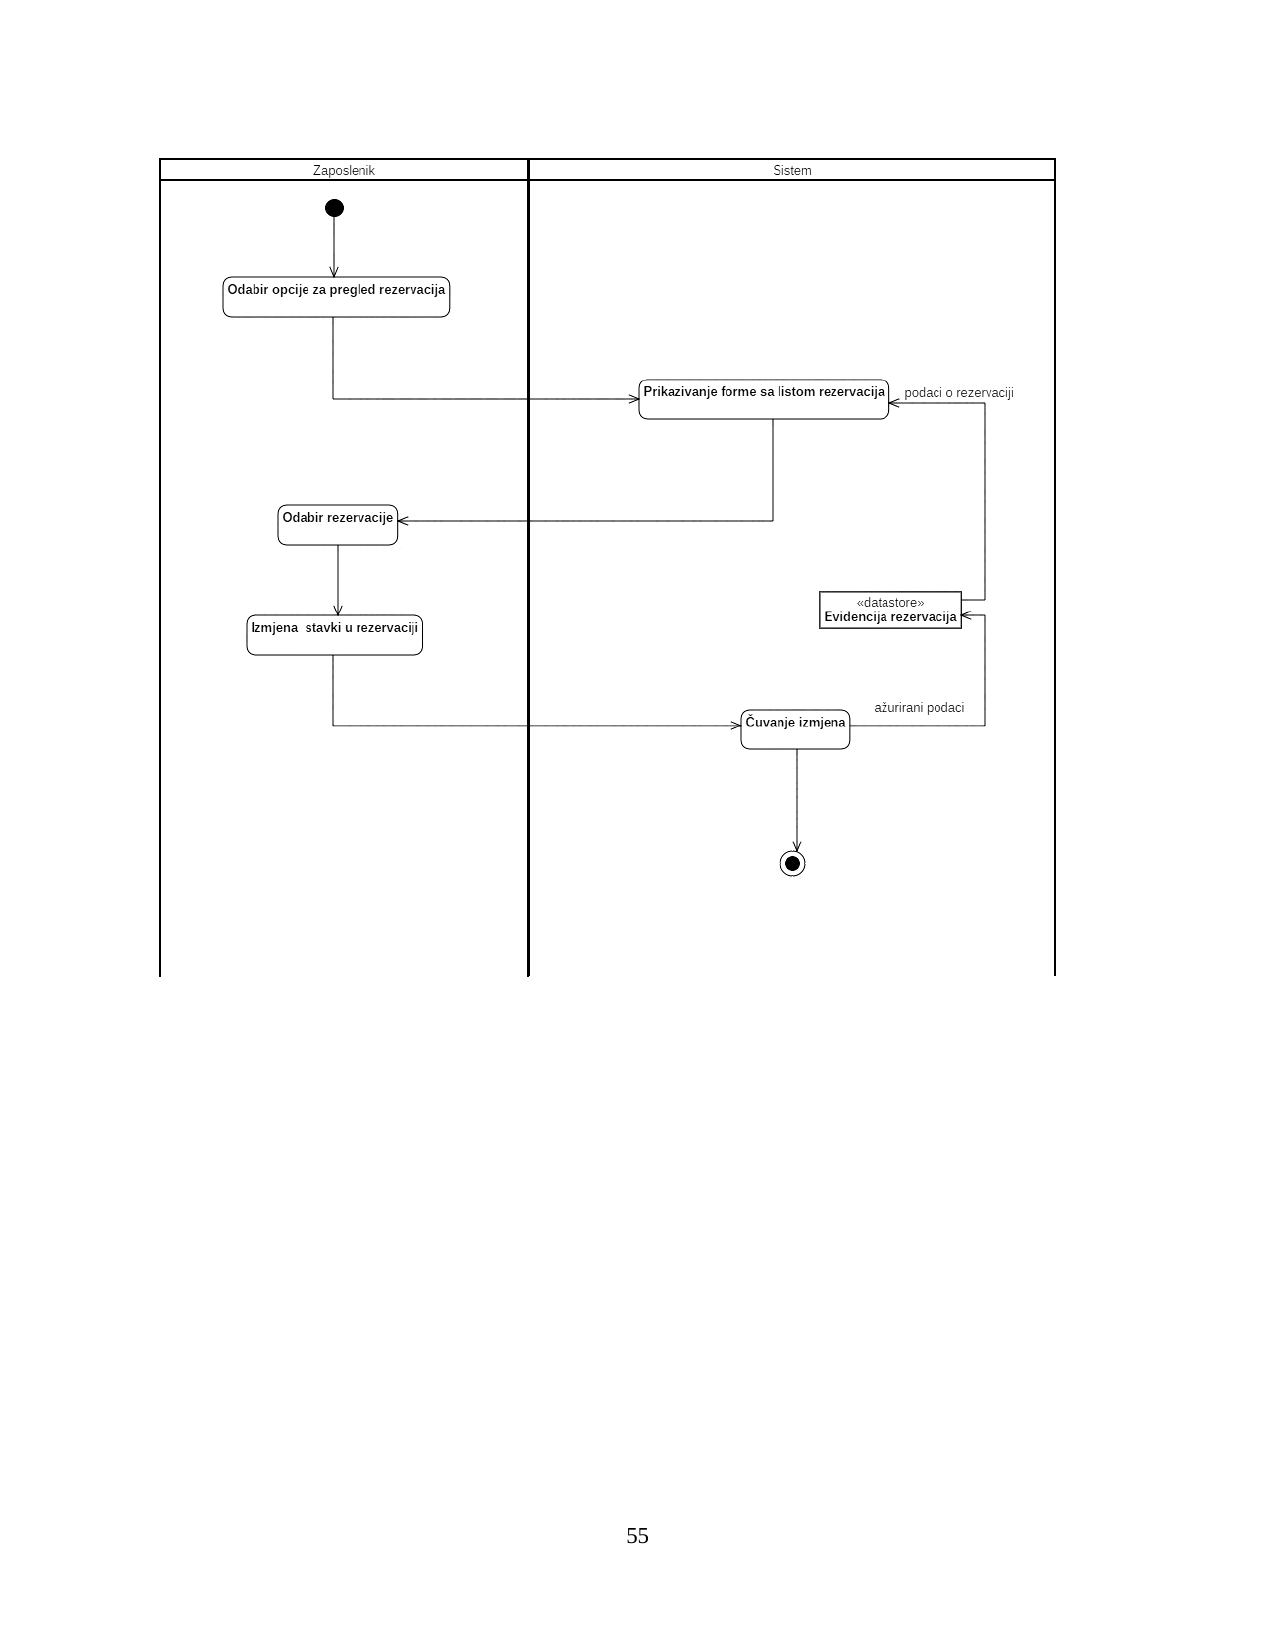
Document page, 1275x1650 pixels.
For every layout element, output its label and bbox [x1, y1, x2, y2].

picture [150, 150, 1064, 994]
